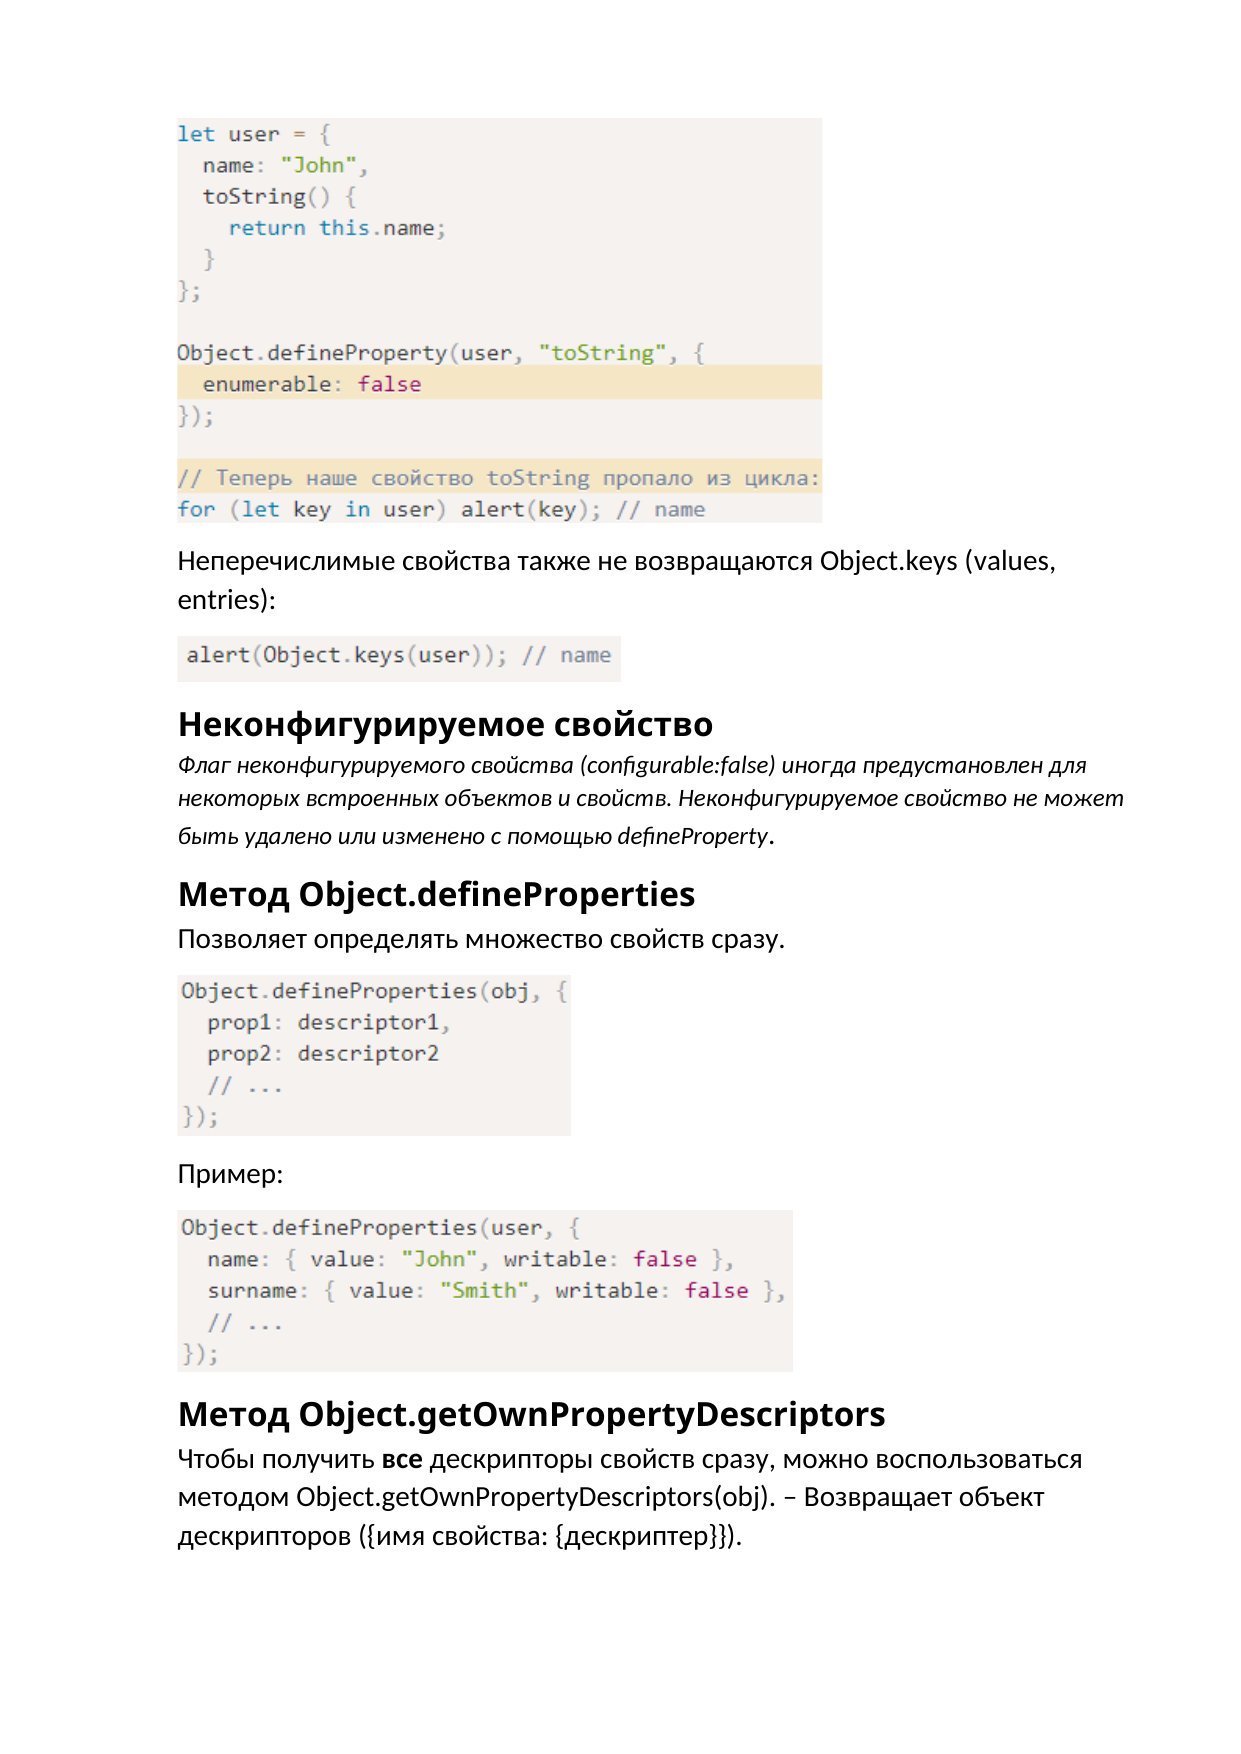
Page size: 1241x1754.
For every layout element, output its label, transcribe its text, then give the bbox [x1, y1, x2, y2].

picture [177, 118, 823, 523]
subtitle Метод Object.defineProperties [177, 871, 1152, 916]
picture [177, 636, 621, 682]
text Пример: [177, 1156, 1152, 1191]
picture [177, 975, 571, 1136]
subtitle Метод Object.getOwnPropertyDescriptors [177, 1391, 1152, 1436]
picture [177, 1210, 793, 1372]
text Позволяет определять множество свойств сразу. [177, 920, 1152, 956]
text Неперечислимые свойства также не возвращаются Object.keys (values, entries): [177, 542, 1152, 616]
text Флаг неконфигурируемого свойства (configurable:false) иногда предустановлен для некоторых встроенных объектов и свойств. Неконфигурируемое свойство не может быть удалено или изменено с помощью defineProperty. [177, 750, 1152, 852]
subtitle Неконфигурируемое свойство [177, 701, 1152, 746]
text Чтобы получить все дескрипторы свойств сразу, можно воспользоваться методом Object.getOwnPropertyDescriptors(obj). – Возвращает объект дескрипторов ({имя свойства: {дескриптер}}). [177, 1440, 1152, 1552]
